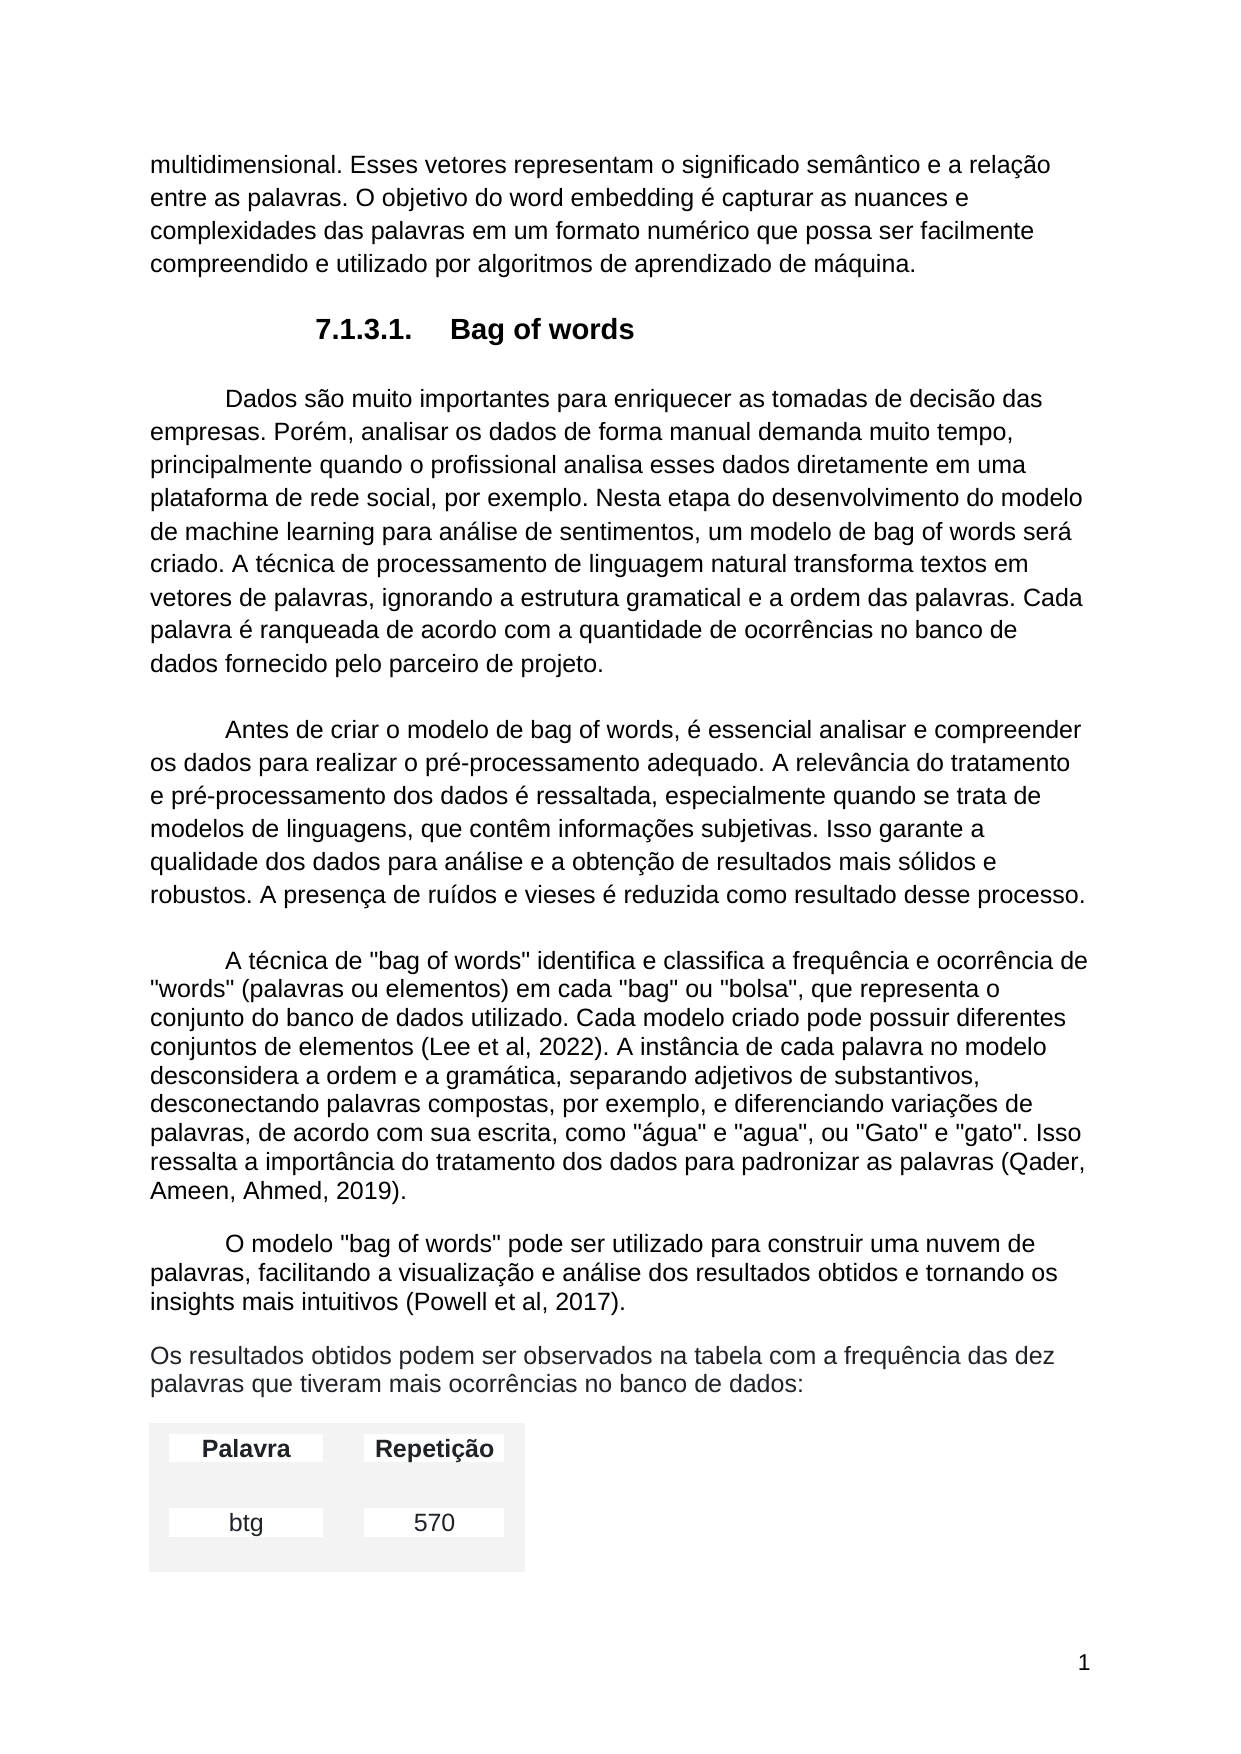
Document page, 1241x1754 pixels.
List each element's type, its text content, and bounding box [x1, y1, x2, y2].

table_cell 570 [344, 1498, 525, 1572]
text A técnica de "bag of words" identifica e classifica a frequência e ocorrência de "words" (palavras ou elementos) em cada "bag" ou "bolsa", que representa o conjunto do banco de dados utilizado. Cada modelo criado pode possuir diferentes conjuntos de elementos (Lee et al, 2022). A instância de cada palavra no modelo desconsidera a ordem e a gramática, separando adjetivos de substantivos, desconectando palavras compostas, por exemplo, e diferenciando variações de palavras, de acordo com sua escrita, como "água" e "agua", ou "Gato" e "gato". Isso ressalta a importância do tratamento dos dados para padronizar as palavras (Qader, Ameen, Ahmed, 2019). [150, 946, 1090, 1204]
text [150, 150, 1090, 278]
text Dados são muito importantes para enriquecer as tomadas de decisão das empresas. Porém, analisar os dados de forma manual demanda muito tempo, principalmente quando o profissional analisa esses dados diretamente em uma plataforma de rede social, por exemplo. Nesta etapa do desenvolvimento do modelo de machine learning para análise de sentimentos, um modelo de bag of words será criado. A técnica de processamento de linguagem natural transforma textos em vetores de palavras, ignorando a estrutura gramatical e a ordem das palavras. Cada palavra é ranqueada de acordo com a quantidade de ocorrências no banco de dados fornecido pelo parceiro de projeto. [150, 384, 1090, 677]
subtitle Bag of words [412, 312, 1090, 346]
table_header Repetição [344, 1423, 525, 1498]
table_header Palavra [149, 1423, 344, 1498]
text Os resultados obtidos podem ser observados na tabela com a frequência das dez palavras que tiveram mais ocorrências no banco de dados: [150, 1341, 1090, 1398]
text O modelo "bag of words" pode ser utilizado para construir uma nuvem de palavras, facilitando a visualização e análise dos resultados obtidos e tornando os insights mais intuitivos (Powell et al, 2017). [150, 1229, 1090, 1316]
table_cell btg [149, 1498, 344, 1572]
text Antes de criar o modelo de bag of words, é essencial analisar e compreender os dados para realizar o pré-processamento adequado. A relevância do tratamento e pré-processamento dos dados é ressaltada, especialmente quando se trata de modelos de linguagens, que contêm informações subjetivas. Isso garante a qualidade dos dados para análise e a obtenção de resultados mais sólidos e robustos. A presença de ruídos e vieses é reduzida como resultado desse processo. [150, 714, 1090, 908]
